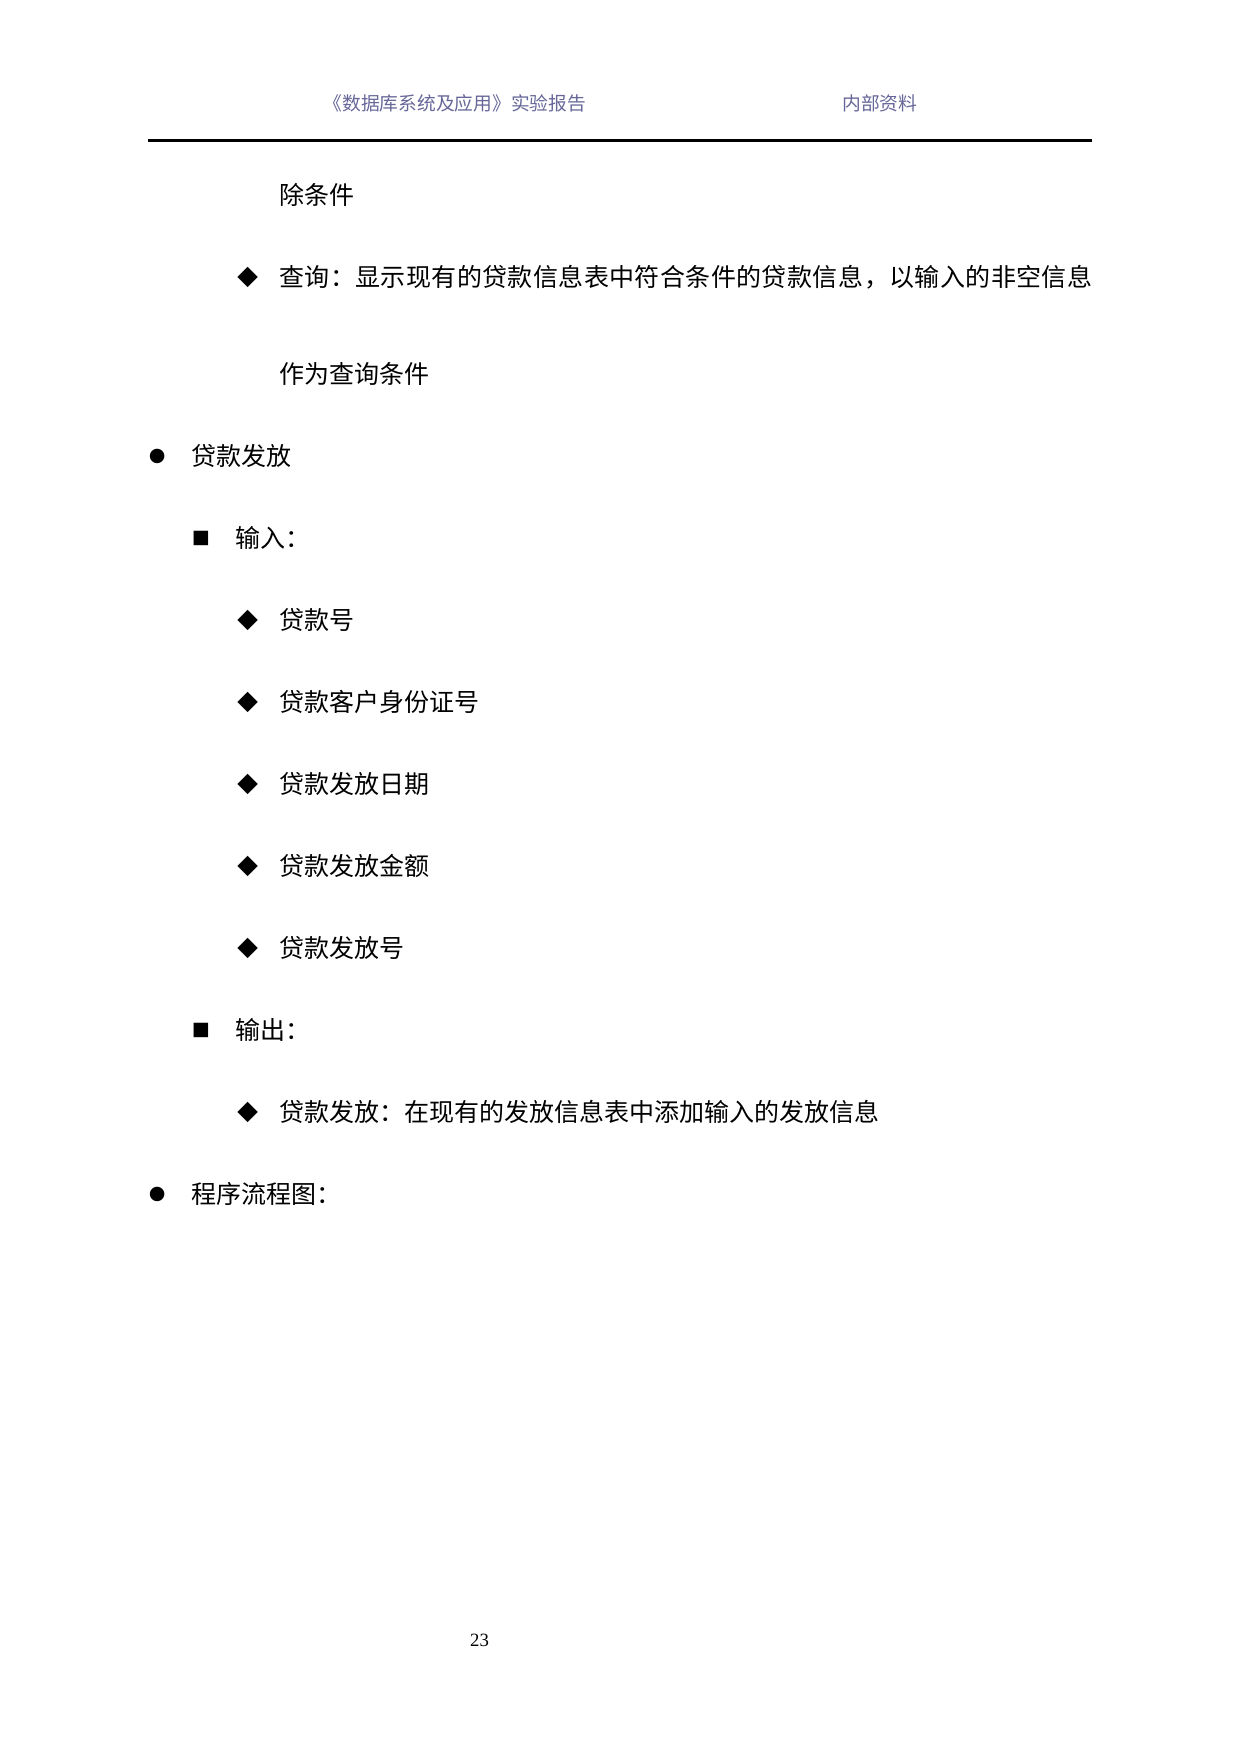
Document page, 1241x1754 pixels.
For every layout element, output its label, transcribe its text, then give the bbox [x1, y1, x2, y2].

list 贷款发放号 [235, 915, 1092, 980]
list 贷款发放金额 [235, 833, 1092, 898]
list 程序流程图： [148, 1161, 1092, 1226]
list 贷款发放 [148, 423, 1092, 488]
list 贷款客户身份证号 [235, 669, 1092, 734]
list 贷款号 [235, 587, 1092, 652]
list 输入： [191, 505, 1092, 570]
list 贷款发放日期 [235, 751, 1092, 816]
list 贷款发放：在现有的发放信息表中添加输入的发放信息 [235, 1079, 1092, 1144]
list 输出： [191, 997, 1092, 1062]
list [235, 162, 1092, 227]
list 查询：显示现有的贷款信息表中符合条件的贷款信息，以输入的非空信息作为查询条件 [235, 244, 1092, 406]
